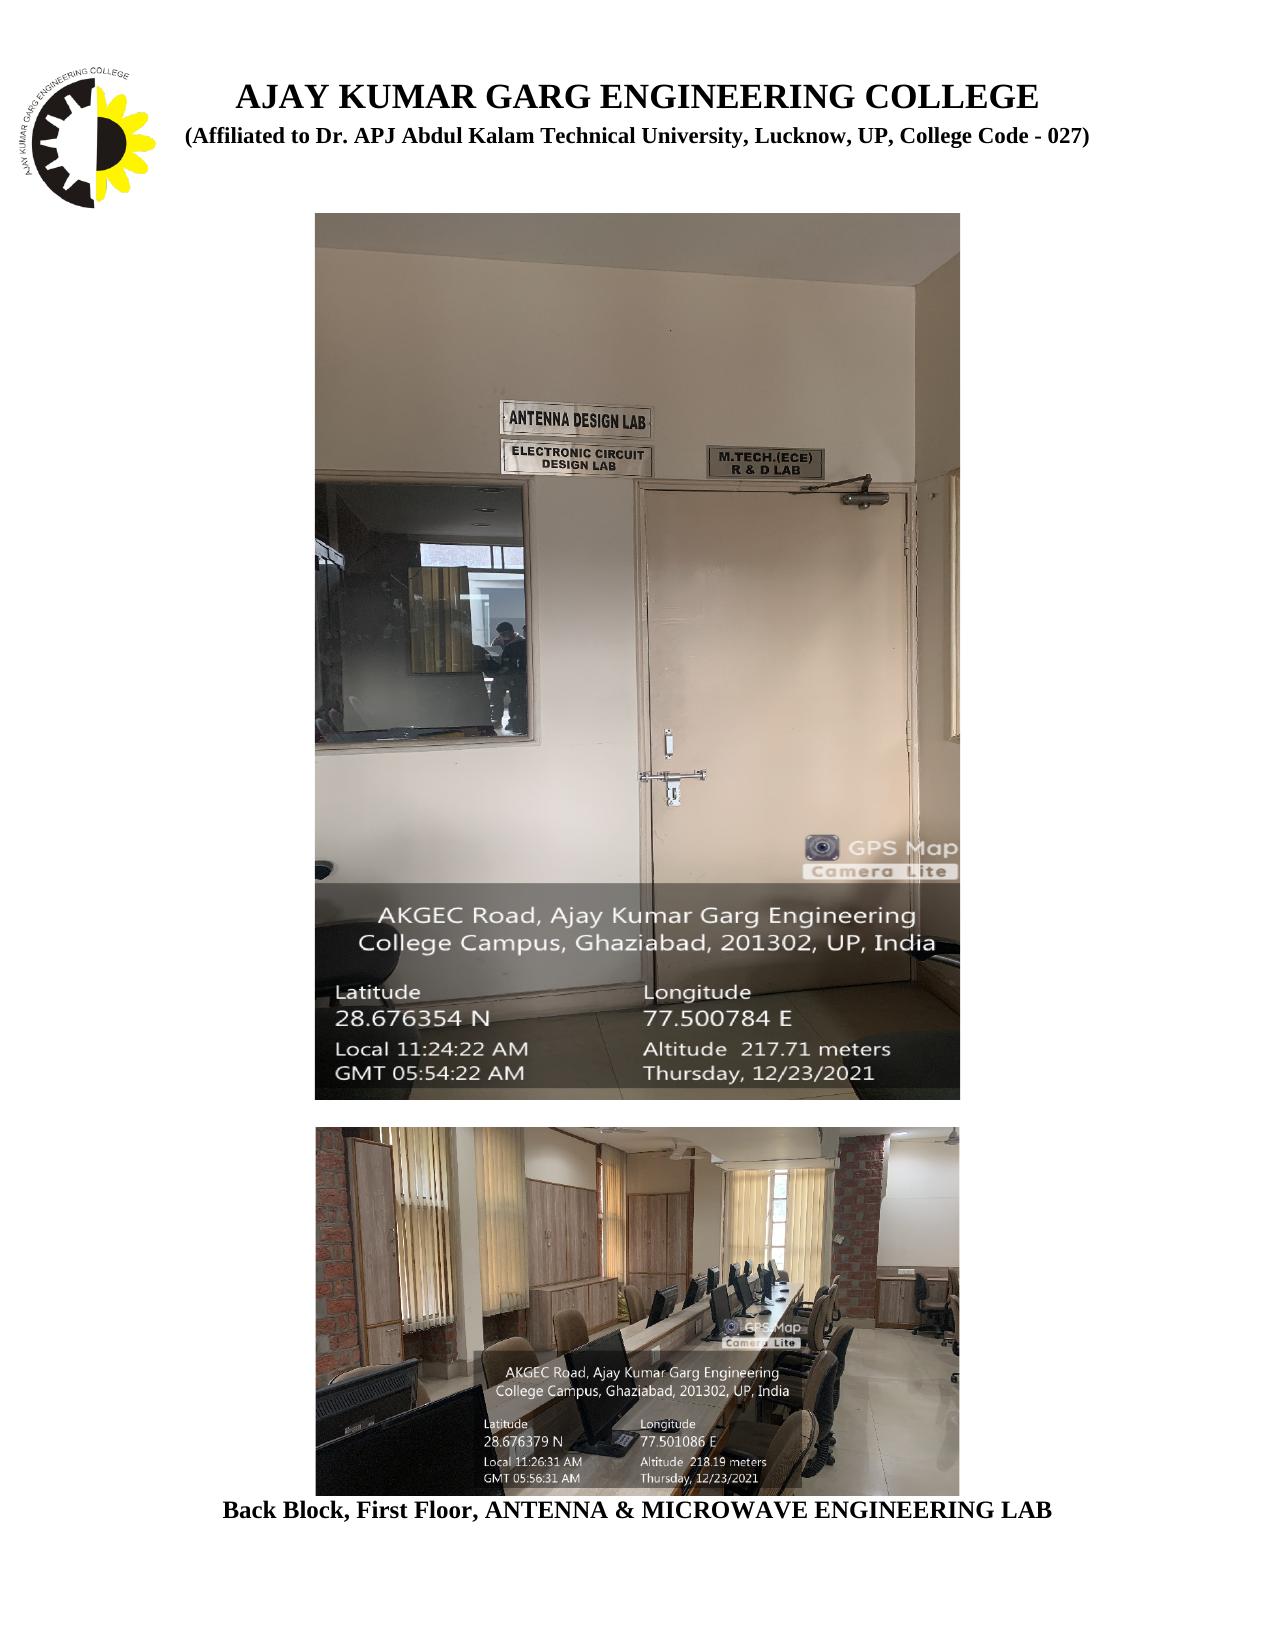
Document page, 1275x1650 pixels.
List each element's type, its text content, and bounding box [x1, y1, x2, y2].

picture [315, 1127, 960, 1496]
picture [314, 213, 961, 1100]
text Back Block, First Floor, ANTENNA & MICROWAVE ENGINEERING LAB [150, 1495, 1125, 1524]
picture [19, 67, 163, 210]
